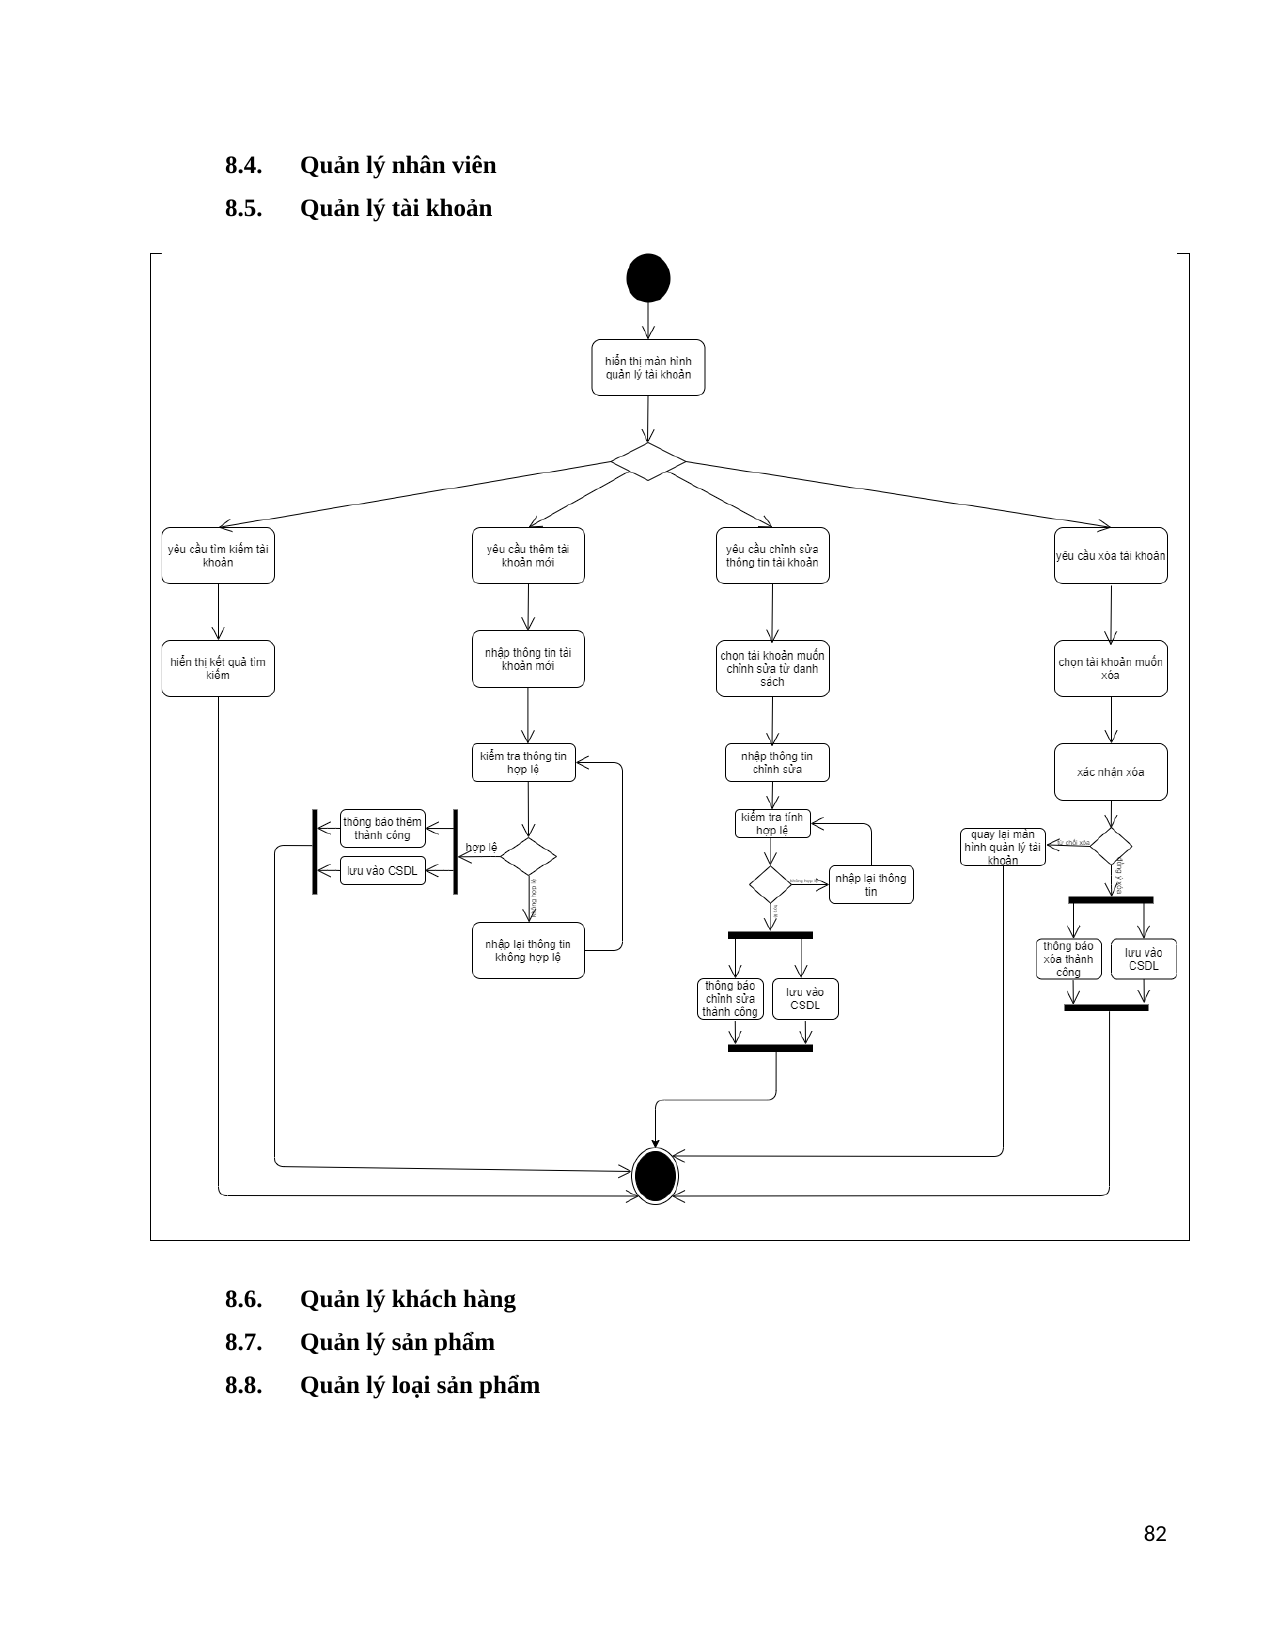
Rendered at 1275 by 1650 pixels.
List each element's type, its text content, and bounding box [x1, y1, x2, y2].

list Quản lý khách hàng [225, 1284, 1167, 1313]
list Quản lý sản phẩm [225, 1327, 1167, 1356]
picture [161, 253, 1177, 1210]
list Quản lý nhân viên [225, 150, 1167, 179]
list Quản lý loại sản phẩm [225, 1370, 1167, 1399]
table_header [151, 254, 1189, 1240]
list Quản lý tài khoản [225, 193, 1167, 222]
